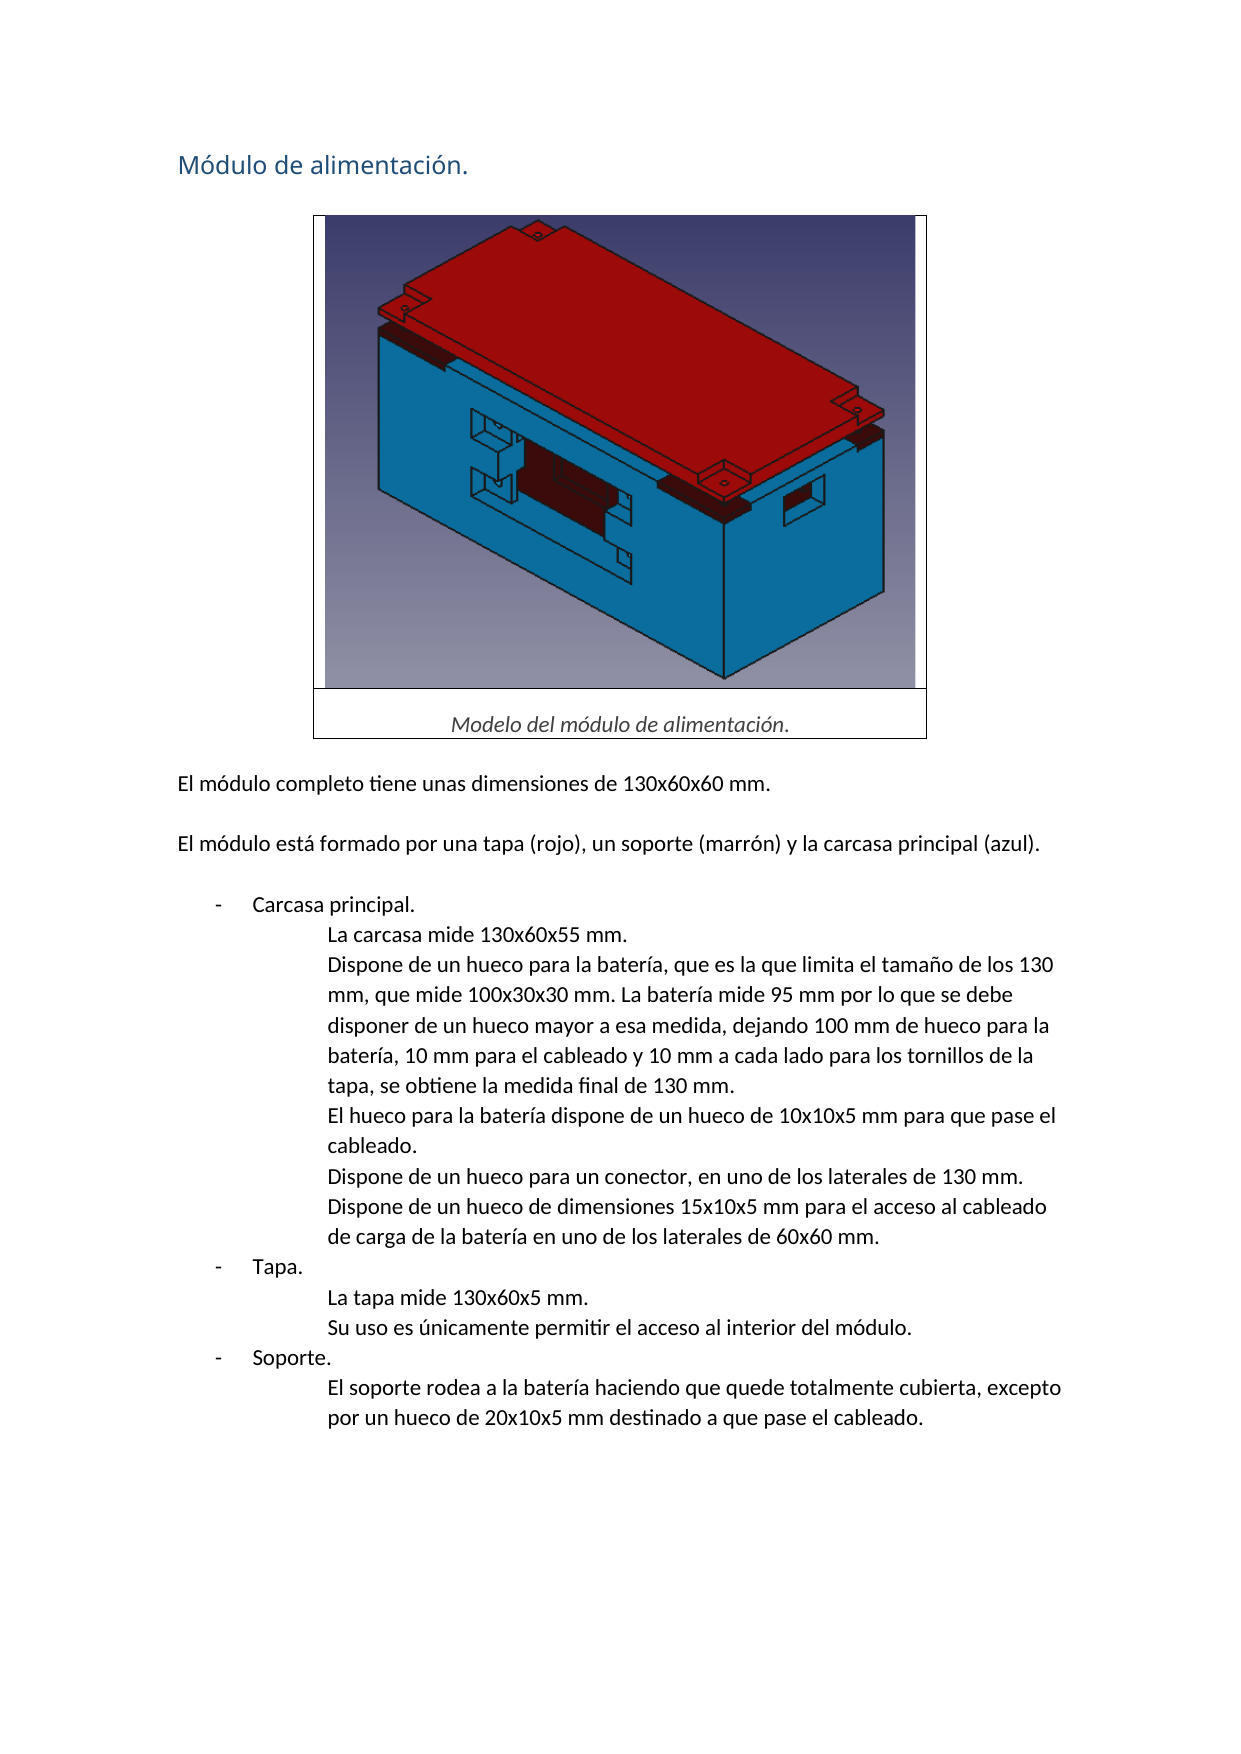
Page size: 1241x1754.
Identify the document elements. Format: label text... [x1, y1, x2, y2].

list Su uso es únicamente permitir el acceso al interior del módulo. [327, 1313, 1063, 1341]
table_header [916, 216, 926, 688]
list Dispone de un hueco para la batería, que es la que limita el tamaño de los 130 mm, que mide 100x30x30 mm. La batería mide 95 mm por lo que se debe disponer de un hueco mayor a esa medida, dejando 100 mm de hueco para la batería, 10 mm para el cableado y 10 mm a cada lado para los tornillos de la tapa, se obtiene la medida final de 130 mm. [327, 950, 1063, 1099]
list El hueco para la batería dispone de un hueco de 10x10x5 mm para que pase el cableado. [327, 1101, 1063, 1160]
text El módulo está formado por una tapa (rojo), un soporte (marrón) y la carcasa principal (azul). [177, 829, 1063, 858]
list Soporte. [215, 1343, 1063, 1371]
picture [325, 215, 916, 688]
list La carcasa mide 130x60x55 mm. [327, 920, 1063, 948]
list Tapa. [215, 1252, 1063, 1281]
subtitle Módulo de alimentación. [177, 148, 1063, 182]
list La tapa mide 130x60x5 mm. [327, 1283, 1063, 1311]
table_cell Modelo del módulo de alimentación. [314, 689, 926, 738]
text El módulo completo tiene unas dimensiones de 130x60x60 mm. [177, 769, 1063, 797]
table_header [314, 216, 325, 688]
list Dispone de un hueco para un conector, en uno de los laterales de 130 mm. [327, 1162, 1063, 1190]
list Dispone de un hueco de dimensiones 15x10x5 mm para el acceso al cableado de carga de la batería en uno de los laterales de 60x60 mm. [327, 1192, 1063, 1250]
list Carcasa principal. [215, 890, 1063, 918]
list El soporte rodea a la batería haciendo que quede totalmente cubierta, excepto por un hueco de 20x10x5 mm destinado a que pase el cableado. [327, 1373, 1063, 1432]
